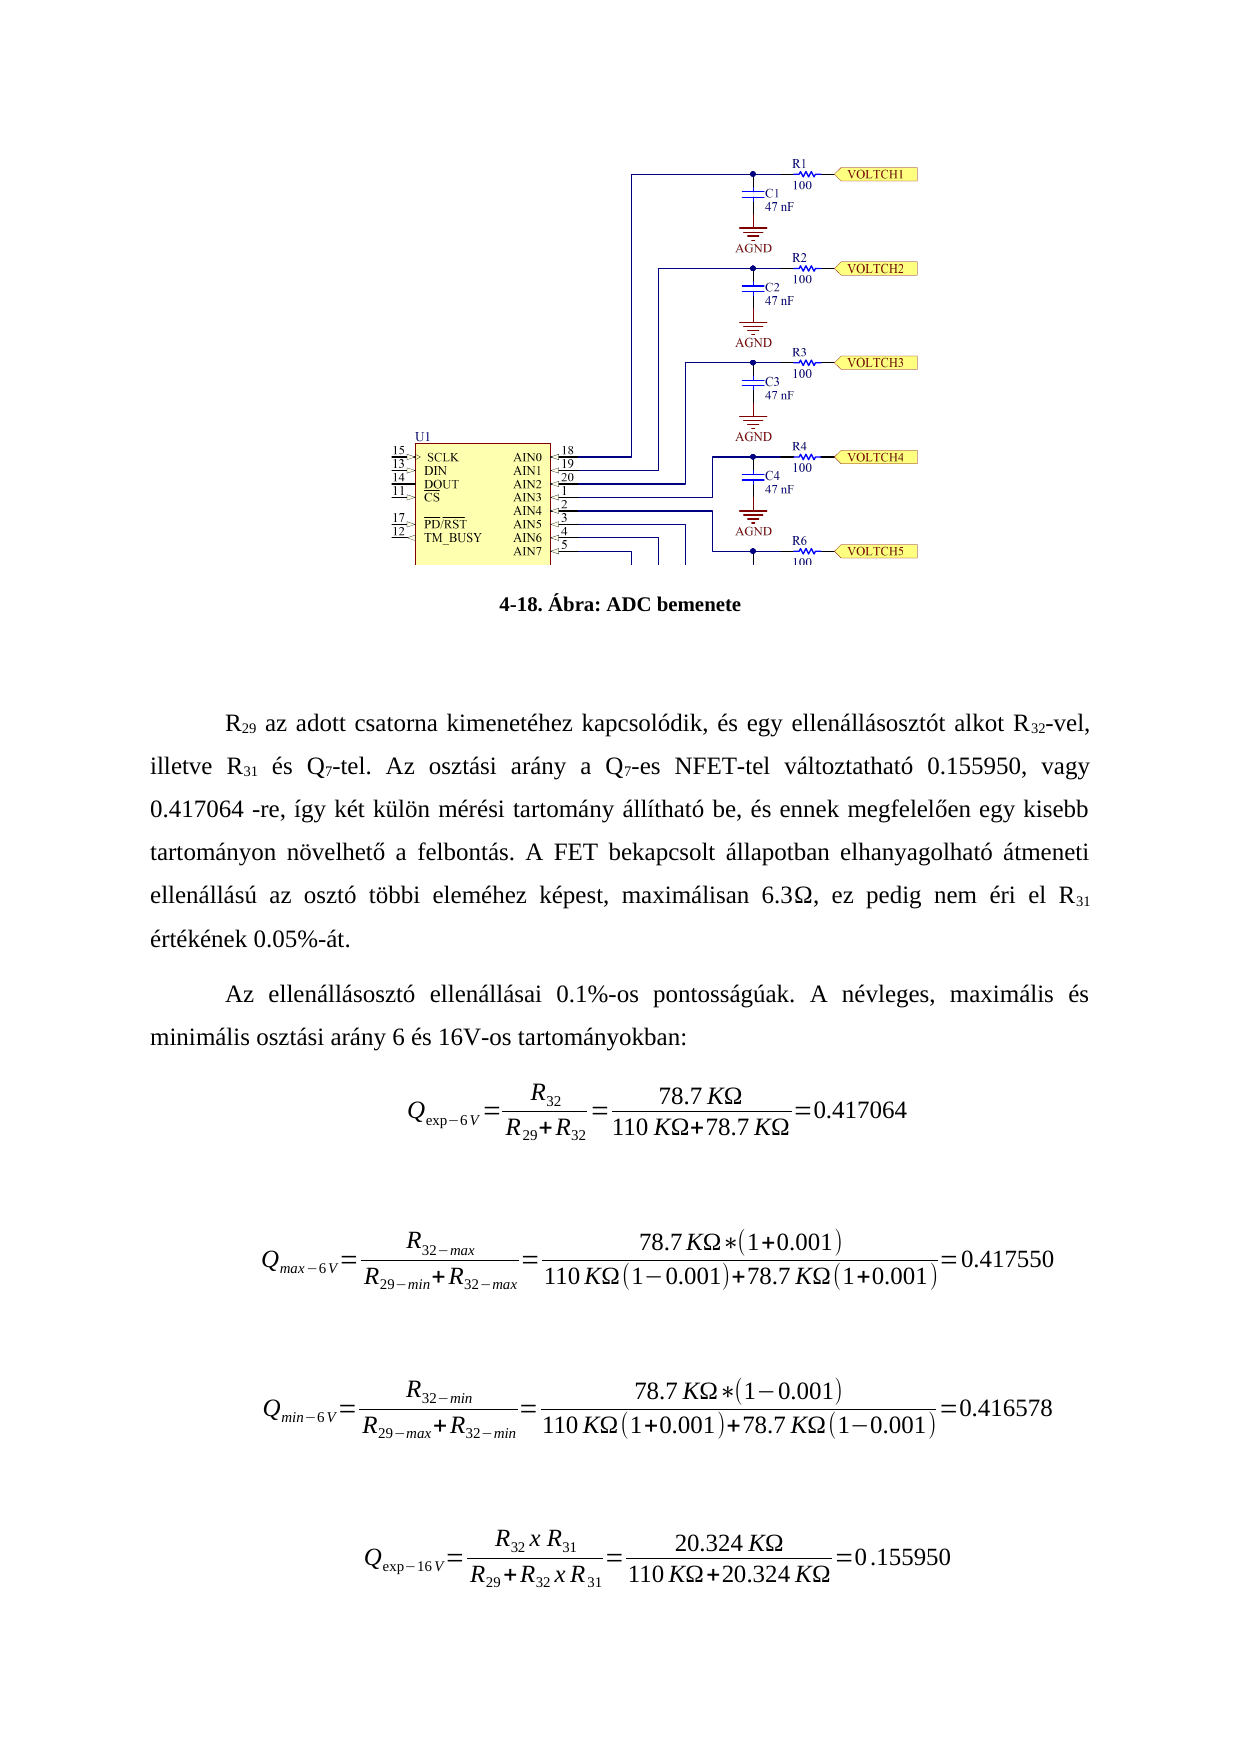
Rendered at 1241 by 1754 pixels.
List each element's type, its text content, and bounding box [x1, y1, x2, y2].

text Az ellenállásosztó ellenállásai 0.1%-os pontosságúak. A névleges, maximális és minimális osztási arány 6 és 16V-os tartományokban: [150, 979, 1090, 1051]
text R29 az adott csatorna kimenetéhez kapcsolódik, és egy ellenállásosztót alkot R32-vel, illetve R31 és Q7-tel. Az osztási arány a Q7-es NFET-tel változtatható 0.155950, vagy 0.417064 -re, így két külön mérési tartomány állítható be, és ennek megfelelően egy kisebb tartományon növelhető a felbontás. A FET bekapcsolt állapotban elhanyagolható átmeneti ellenállású az osztó többi eleméhez képest, maximálisan 6.3Ω, ez pedig nem éri el R31 értékének 0.05%-át. [150, 708, 1090, 952]
